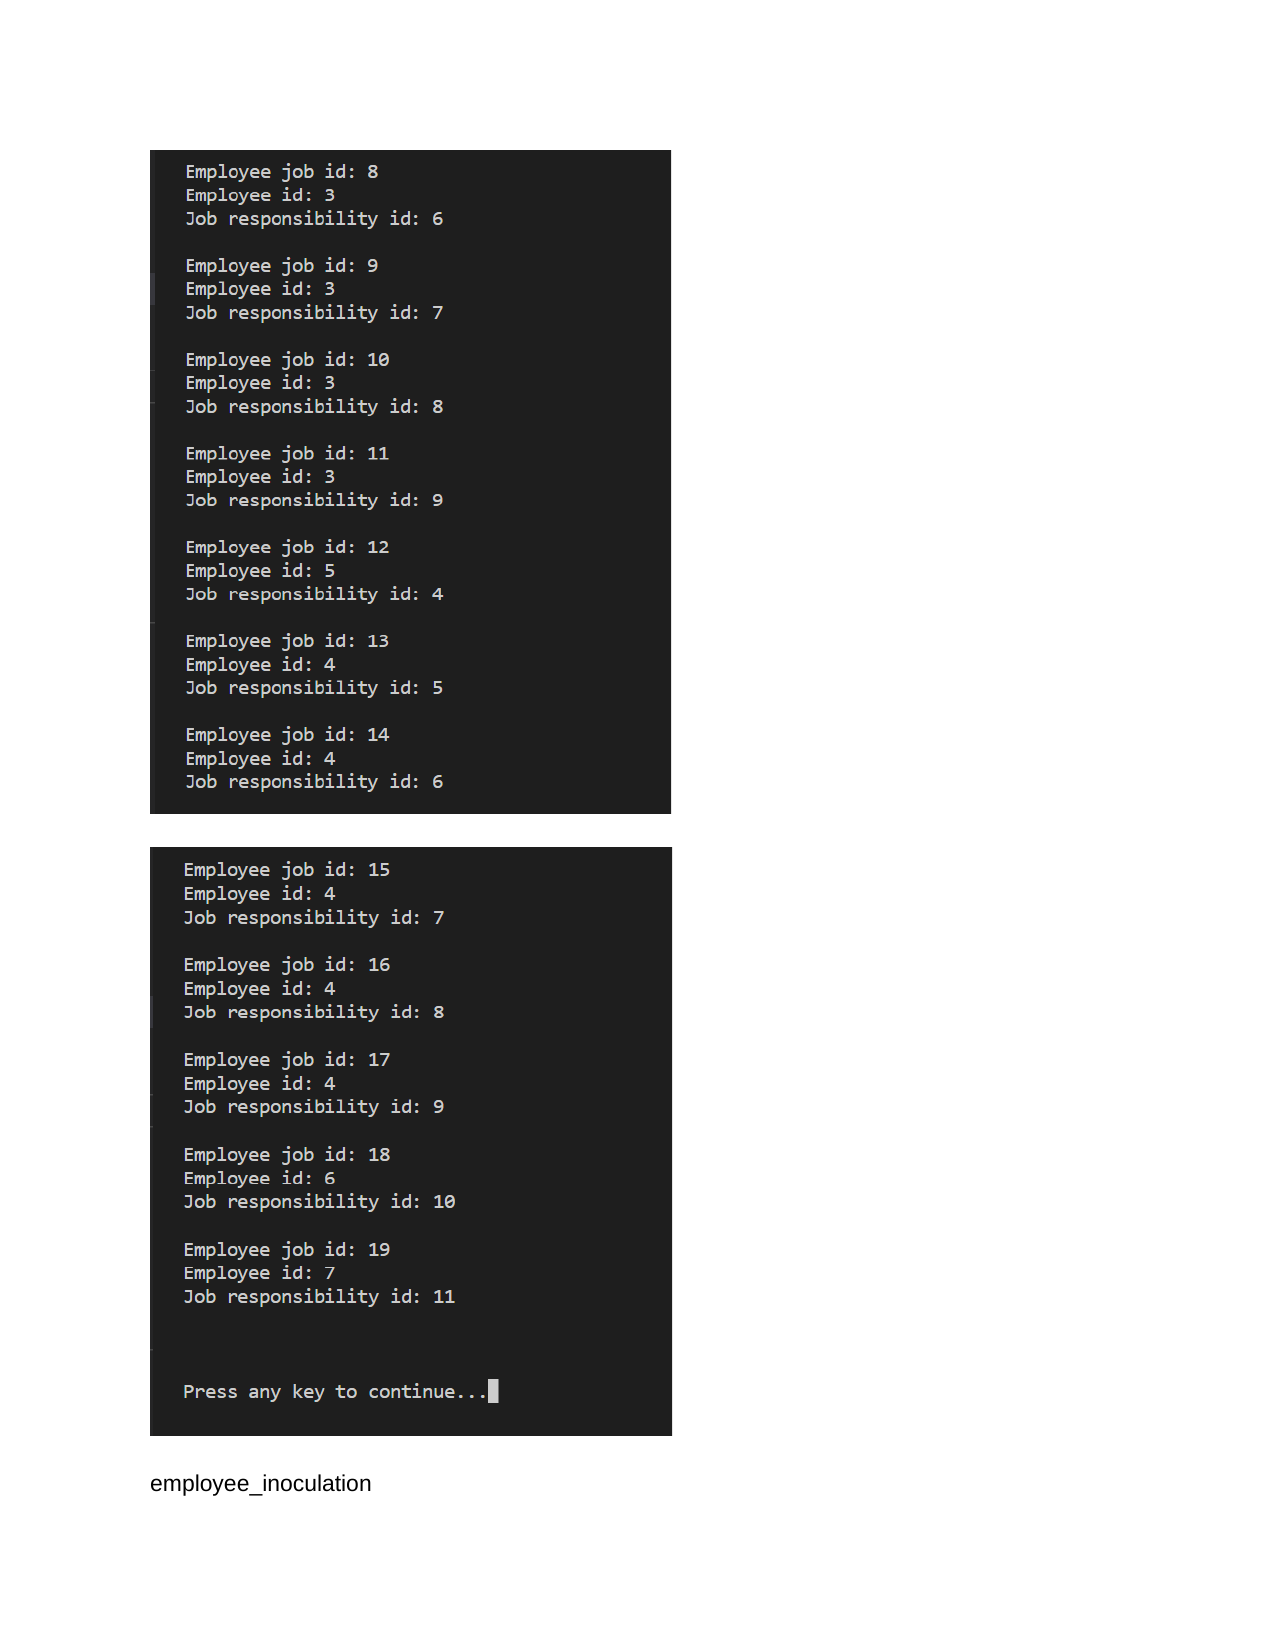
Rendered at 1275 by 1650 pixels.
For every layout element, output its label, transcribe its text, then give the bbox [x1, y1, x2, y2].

text employee_inoculation [150, 1470, 1125, 1496]
picture [150, 150, 672, 814]
picture [150, 847, 673, 1436]
